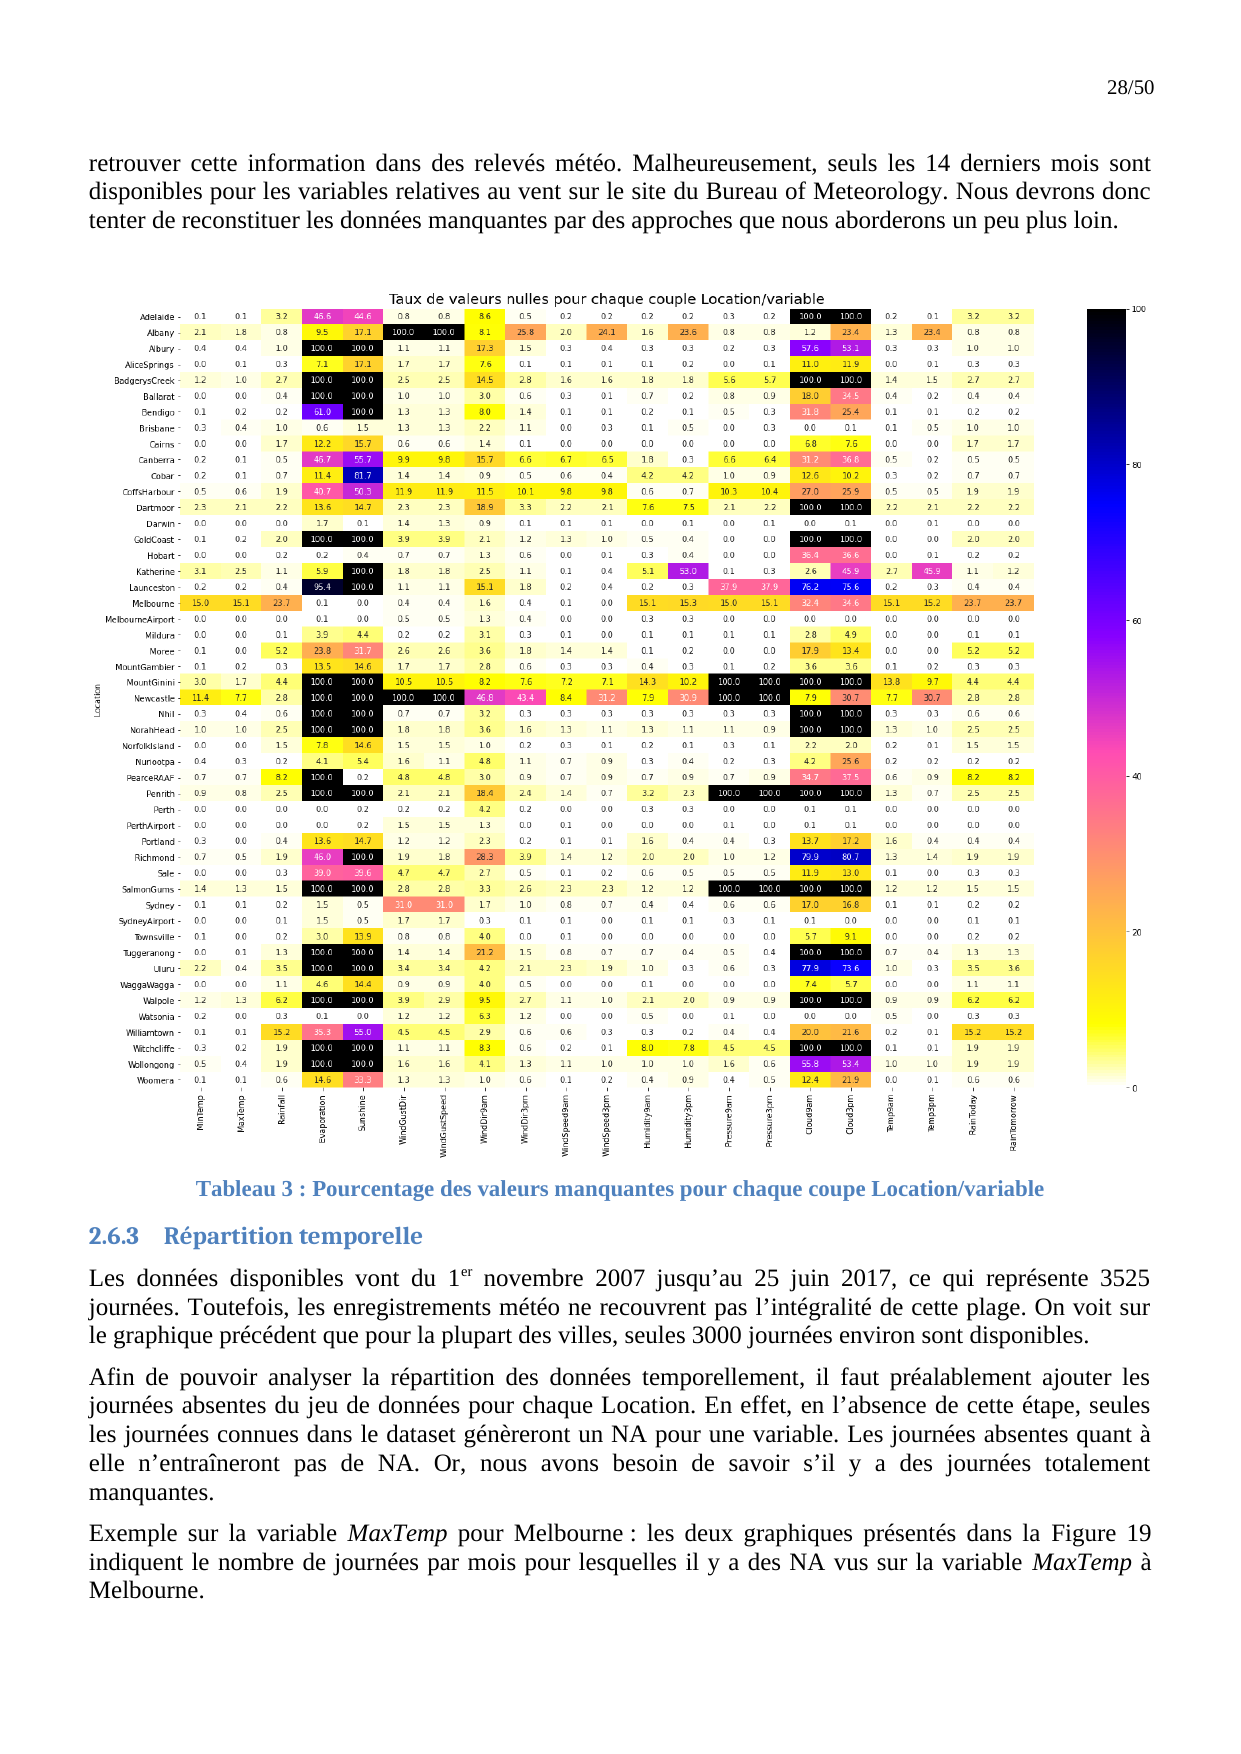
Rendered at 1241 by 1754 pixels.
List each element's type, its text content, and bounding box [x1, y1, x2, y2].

text Afin de pouvoir analyser la répartition des données temporellement, il faut préalablement ajouter les journées absentes du jeu de données pour chaque Location. En effet, en l’absence de cette étape, seules les journées connues dans le dataset génèreront un NA pour une variable. Les journées absentes quant à elle n’entraîneront pas de NA. Or, nous avons besoin de savoir s’il y a des journées totalement manquantes. [89, 1362, 1152, 1506]
subtitle Répartition temporelle [89, 1222, 1152, 1251]
picture [88, 287, 1152, 1162]
text Les données disponibles vont du 1er novembre 2007 jusqu’au 25 juin 2017, ce qui représente 3525 journées. Toutefois, les enregistrements météo ne recouvrent pas l’intégralité de cette plage. On voit sur le graphique précédent que pour la plupart des villes, seules 3000 journées environ sont disponibles. [89, 1263, 1152, 1349]
text Exemple sur la variable MaxTemp pour Melbourne : les deux graphiques présentés dans la Figure 19 indiquent le nombre de journées par mois pour lesquelles il y a des NA vus sur la variable MaxTemp à Melbourne. [89, 1518, 1152, 1604]
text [89, 148, 1152, 234]
